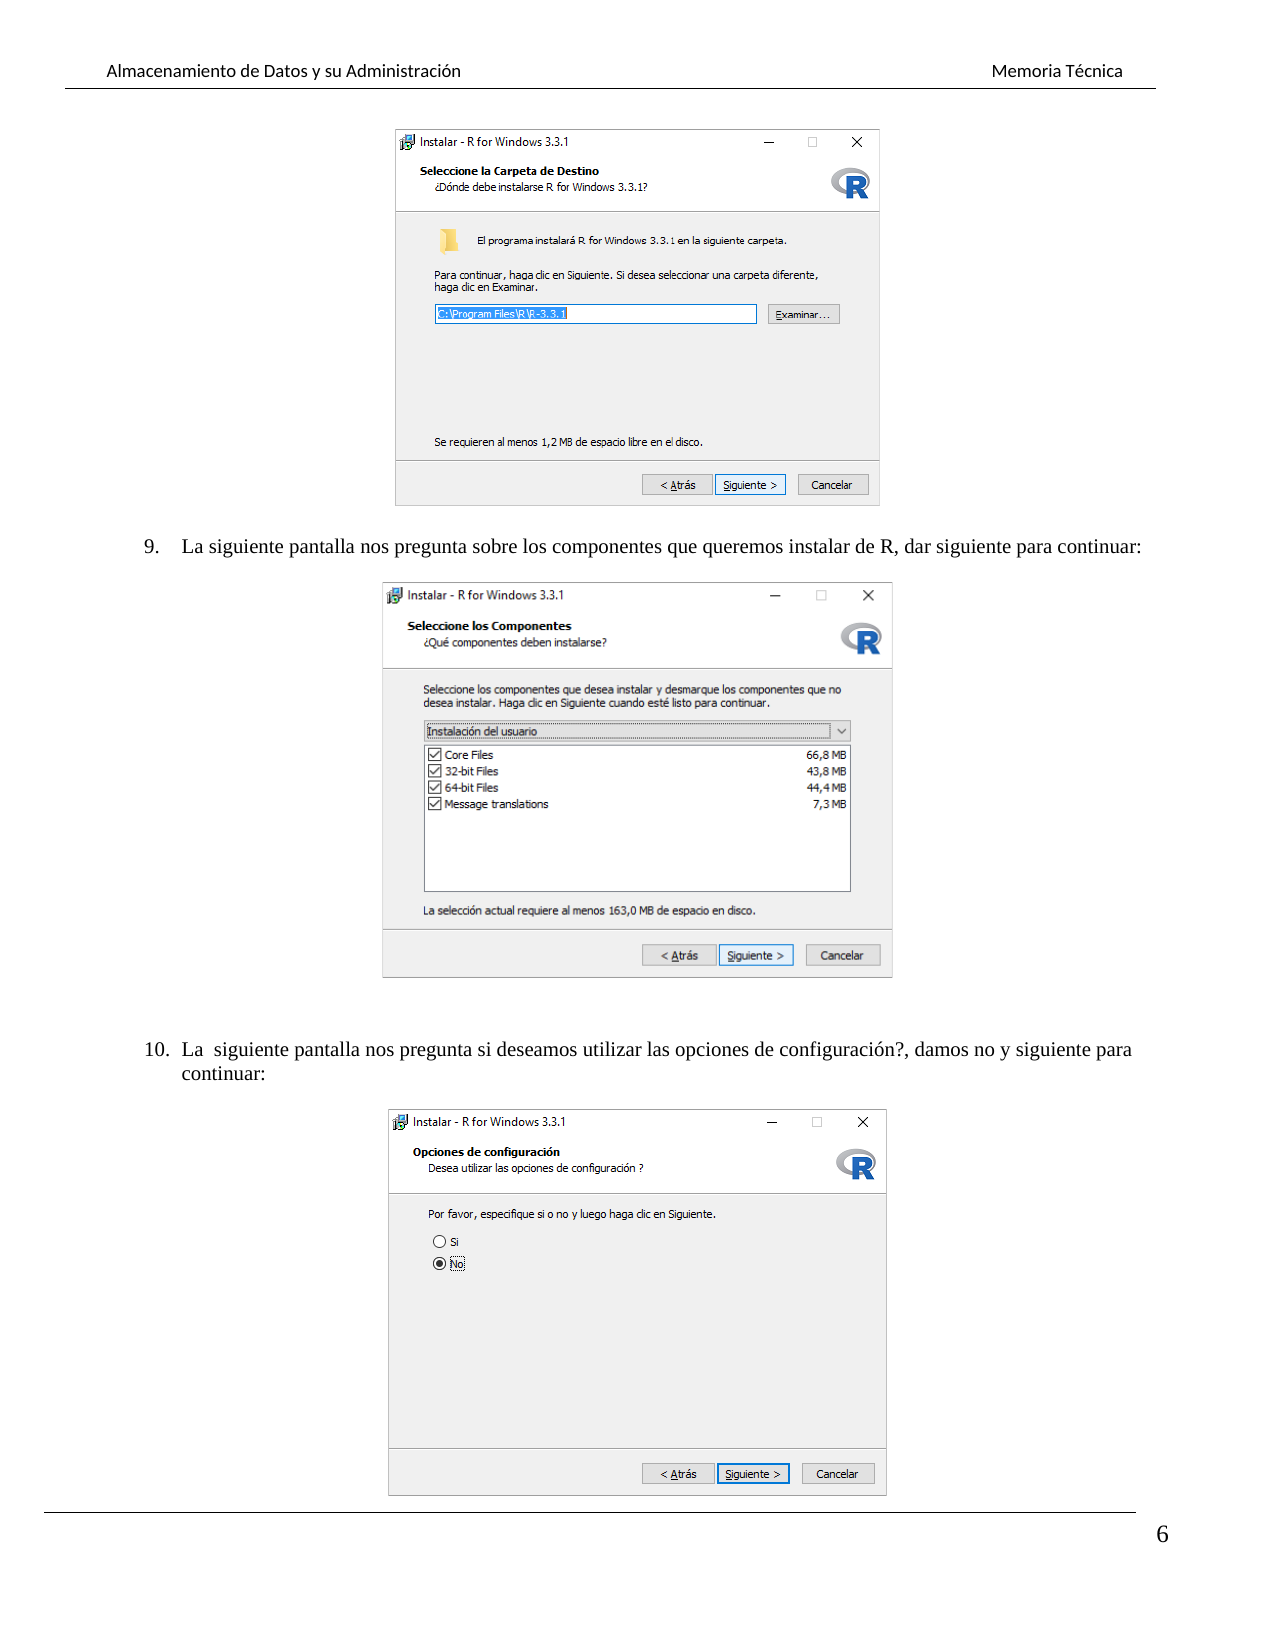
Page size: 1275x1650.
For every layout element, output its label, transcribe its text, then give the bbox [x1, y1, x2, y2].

picture [382, 582, 893, 978]
list La siguiente pantalla nos pregunta sobre los componentes que queremos instalar de R, dar siguiente para continuar: [144, 534, 1169, 558]
picture [388, 1109, 887, 1496]
picture [395, 129, 880, 506]
list La siguiente pantalla nos pregunta si deseamos utilizar las opciones de configuración?, damos no y siguiente para continuar: [144, 1037, 1169, 1085]
